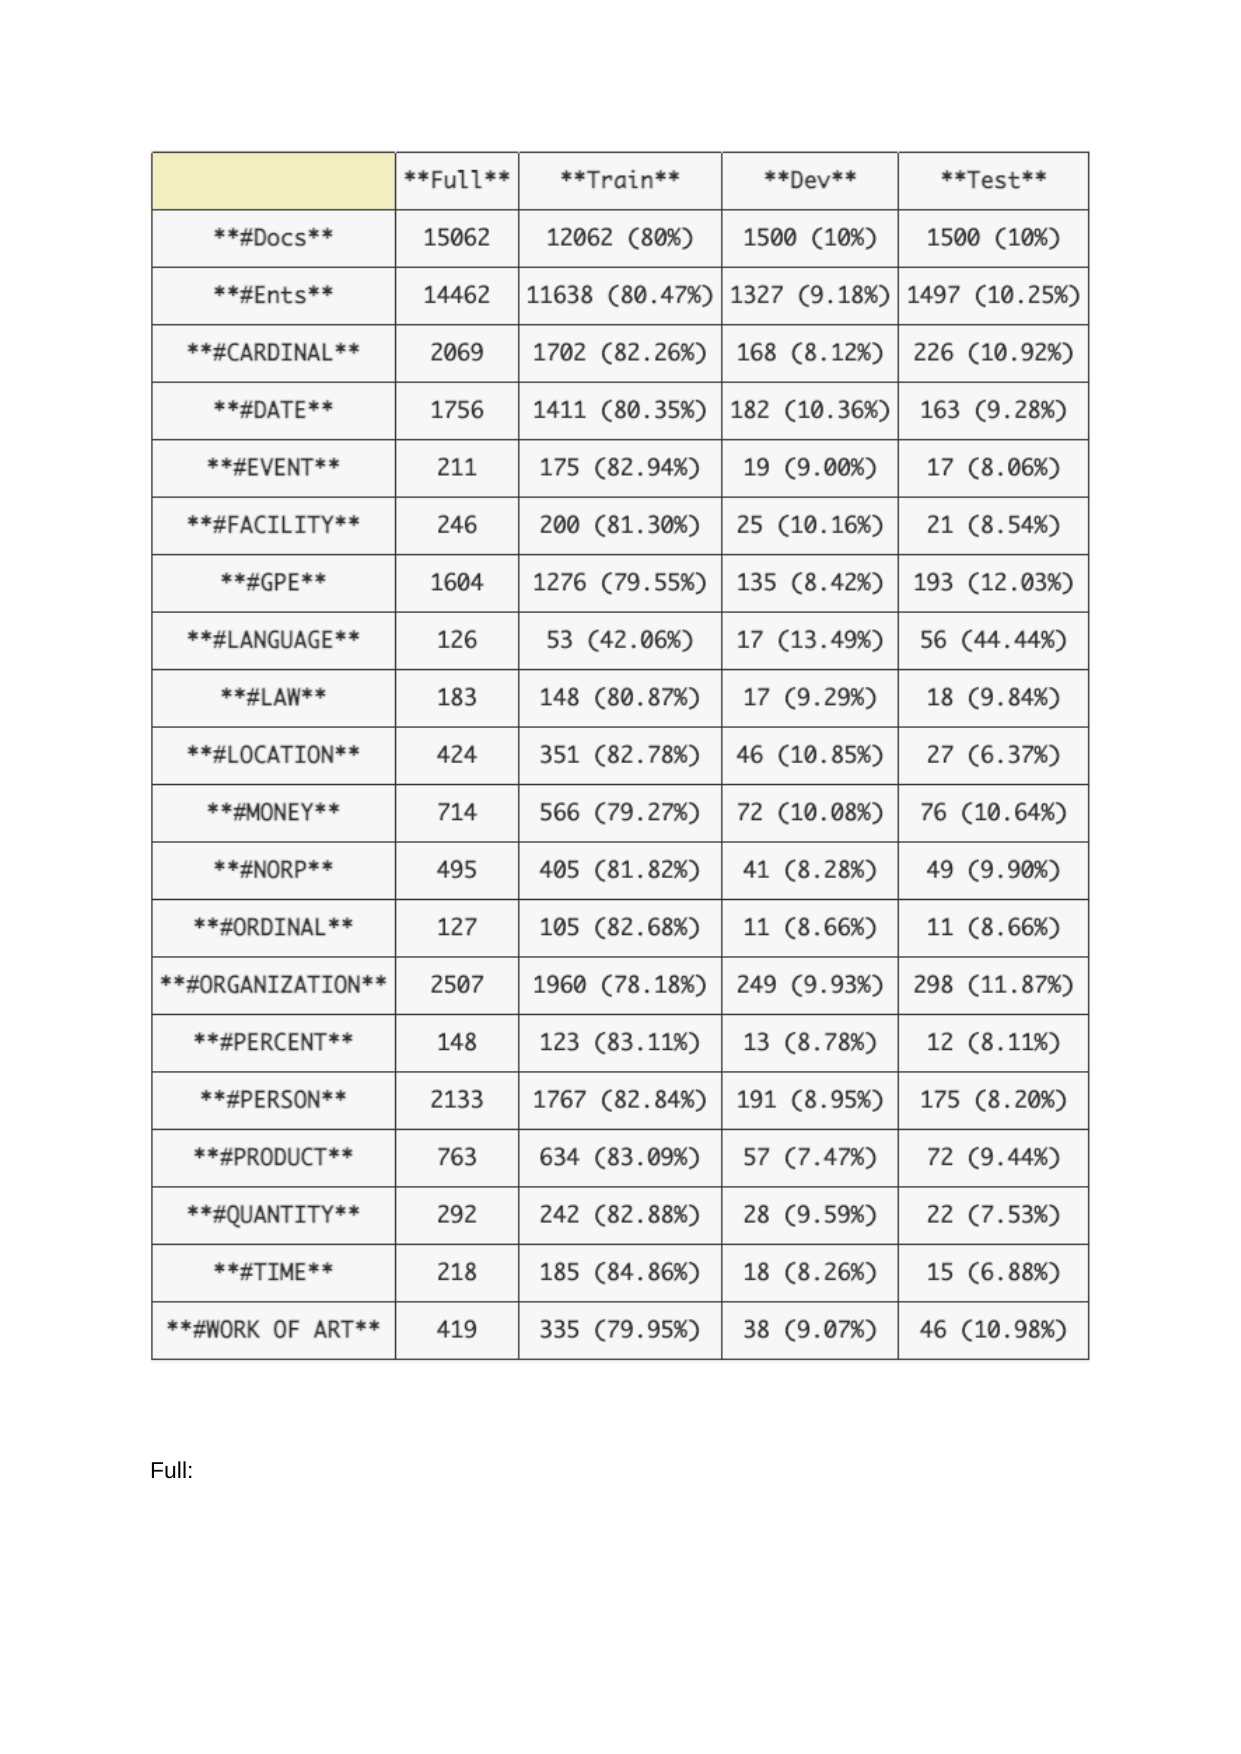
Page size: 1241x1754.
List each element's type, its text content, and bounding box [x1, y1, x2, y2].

text Full: [150, 1457, 1090, 1483]
picture [150, 150, 1091, 1363]
